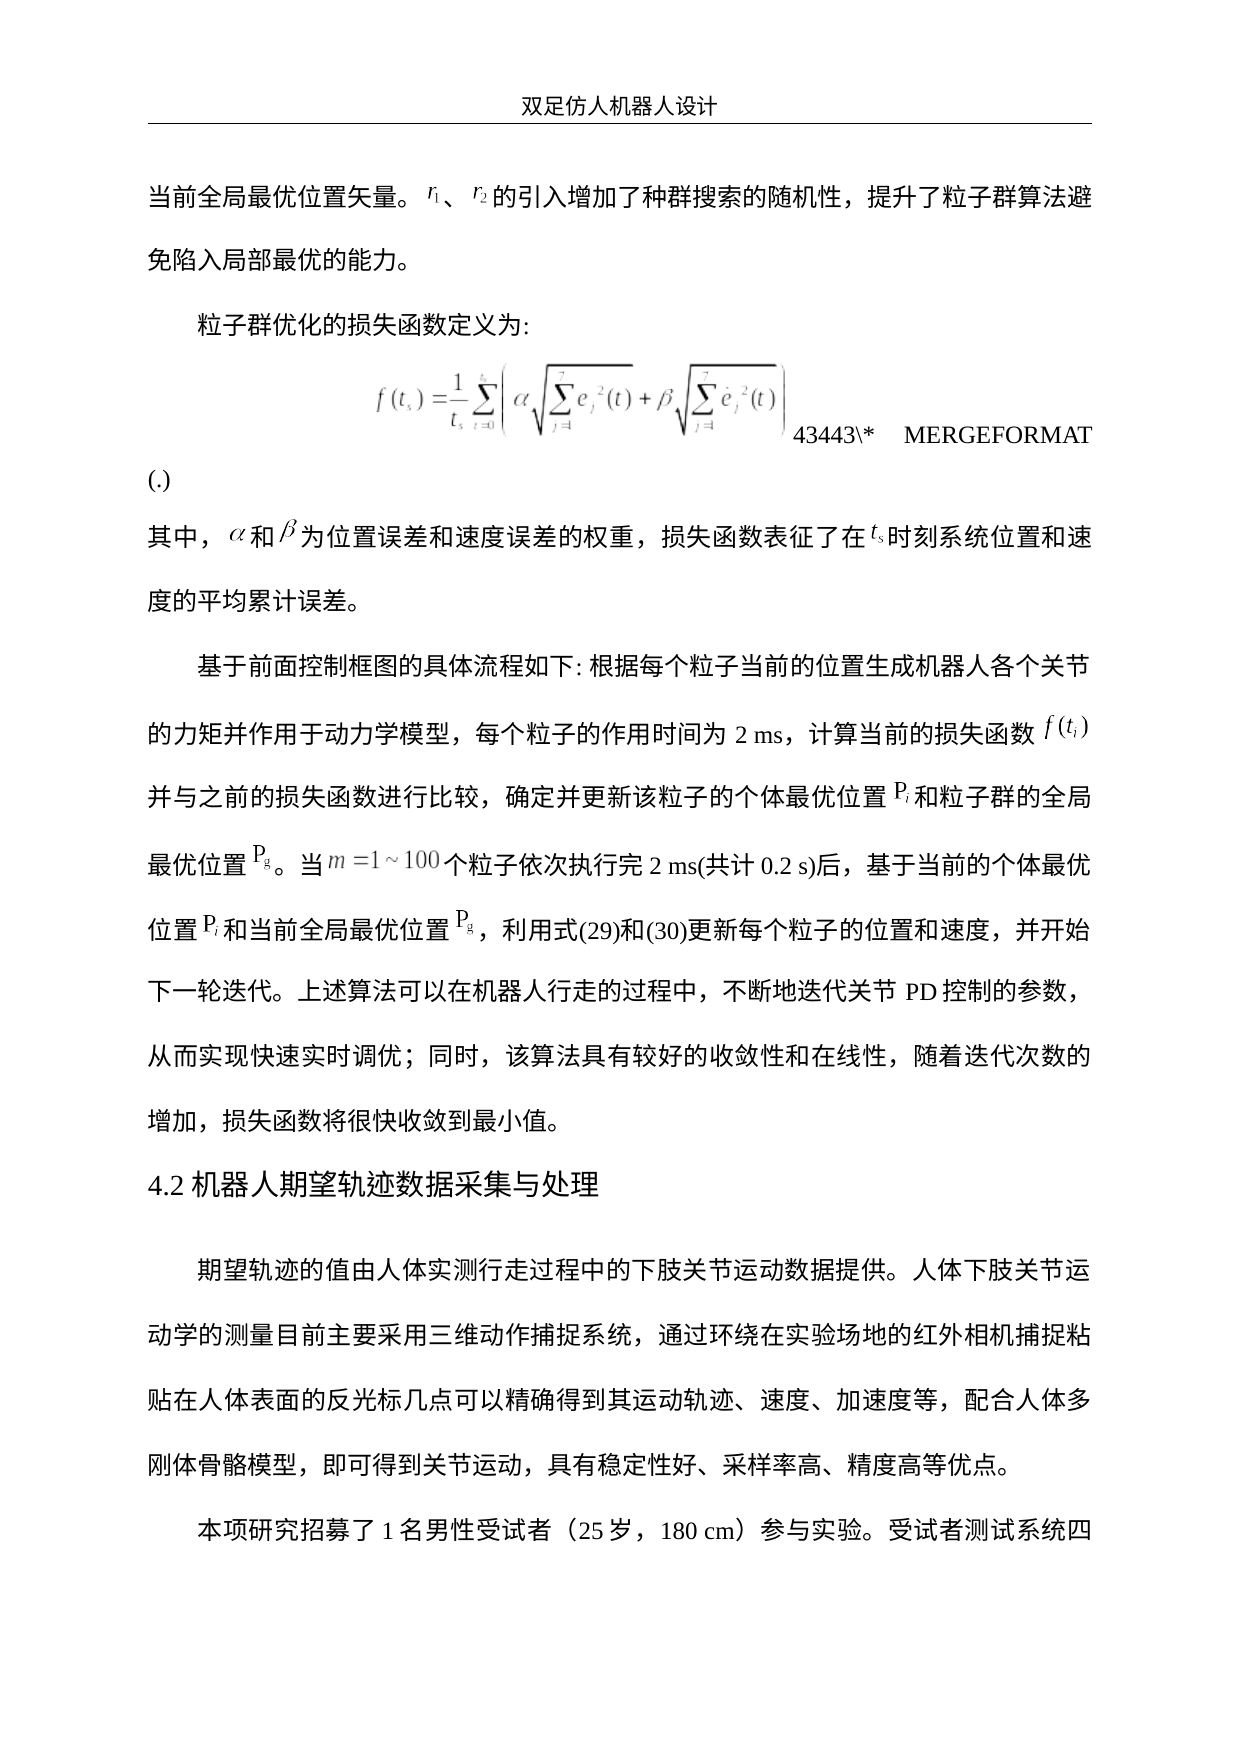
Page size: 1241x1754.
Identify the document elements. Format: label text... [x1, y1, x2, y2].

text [148, 1496, 1092, 1561]
text 其中，和为位置误差和速度误差的权重，损失函数表征了在时刻系统位置和速度的平均累计误差。 [148, 502, 1092, 632]
text 基于前面控制框图的具体流程如下: 根据每个粒子当前的位置生成机器人各个关节的力矩并作用于动力学模型，每个粒子的作用时间为2 ms，计算当前的损失函数并与之前的损失函数进行比较，确定并更新该粒子的个体最优位置和粒子群的全局最优位置。当个粒子依次执行完2 ms(共计0.2 s)后，基于当前的个体最优位置和当前全局最优位置，利用式(29)和(30)更新每个粒子的位置和速度，并开始下一轮迭代。上述算法可以在机器人行走的过程中，不断地迭代关节PD控制的参数，从而实现快速实时调优；同时，该算法具有较好的收敛性和在线性，随着迭代次数的增加，损失函数将很快收敛到最小值。 [148, 632, 1092, 1152]
subtitle 4.2 机器人期望轨迹数据采集与处理 [148, 1152, 1092, 1217]
text 粒子群优化的损失函数定义为: [148, 291, 1092, 356]
text 期望轨迹的值由人体实测行走过程中的下肢关节运动数据提供。人体下肢关节运动学的测量目前主要采用三维动作捕捉系统，通过环绕在实验场地的红外相机捕捉粘贴在人体表面的反光标几点可以精确得到其运动轨迹、速度、加速度等，配合人体多刚体骨骼模型，即可得到关节运动，具有稳定性好、采样率高、精度高等优点。 [148, 1236, 1092, 1496]
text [148, 161, 1092, 291]
